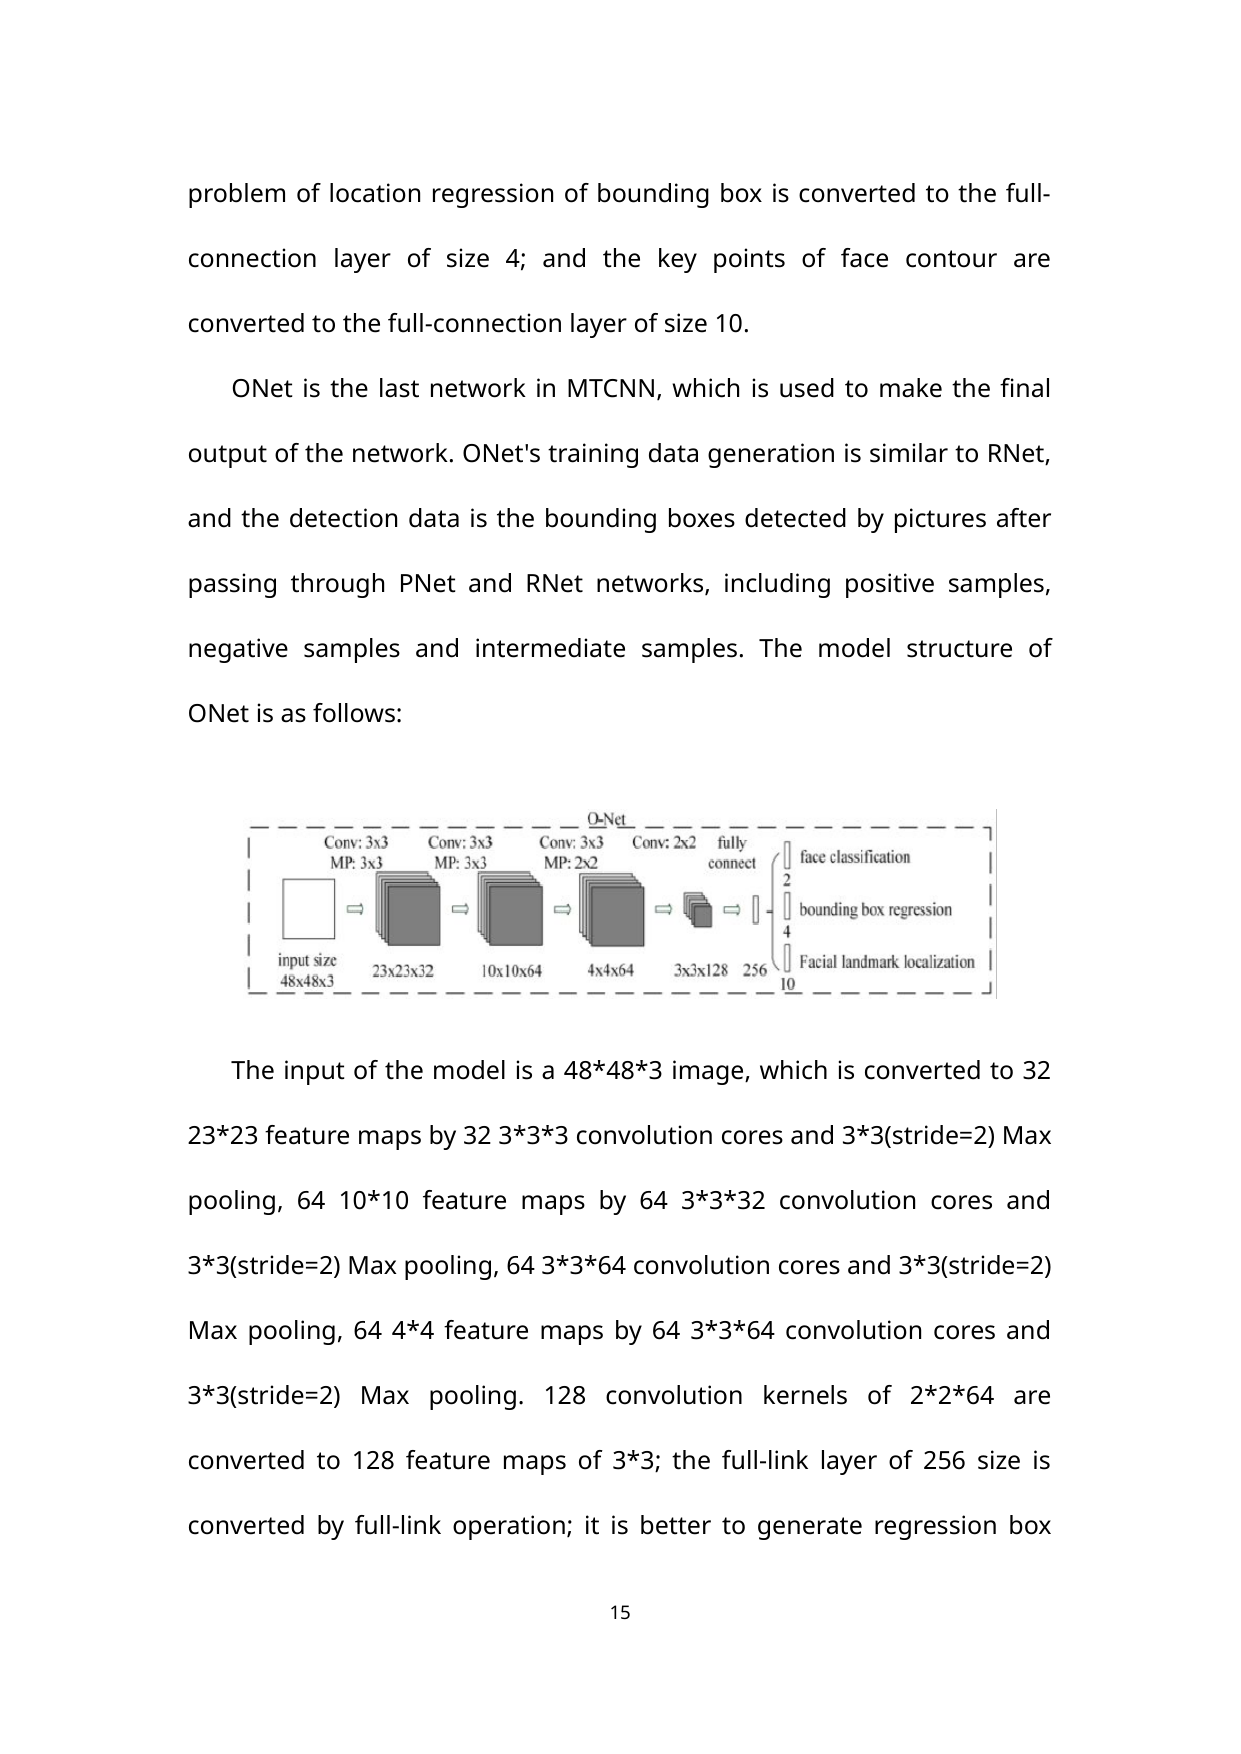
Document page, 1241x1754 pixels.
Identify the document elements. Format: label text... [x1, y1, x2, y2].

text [187, 160, 1053, 355]
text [187, 1037, 1053, 1557]
picture [243, 809, 997, 1001]
text ONet is the last network in MTCNN, which is used to make the final output of the network. ONet's training data generation is similar to RNet, and the detection data is the bounding boxes detected by pictures after passing through PNet and RNet networks, including positive samples, negative samples and intermediate samples. The model structure of ONet is as follows: [187, 355, 1053, 745]
